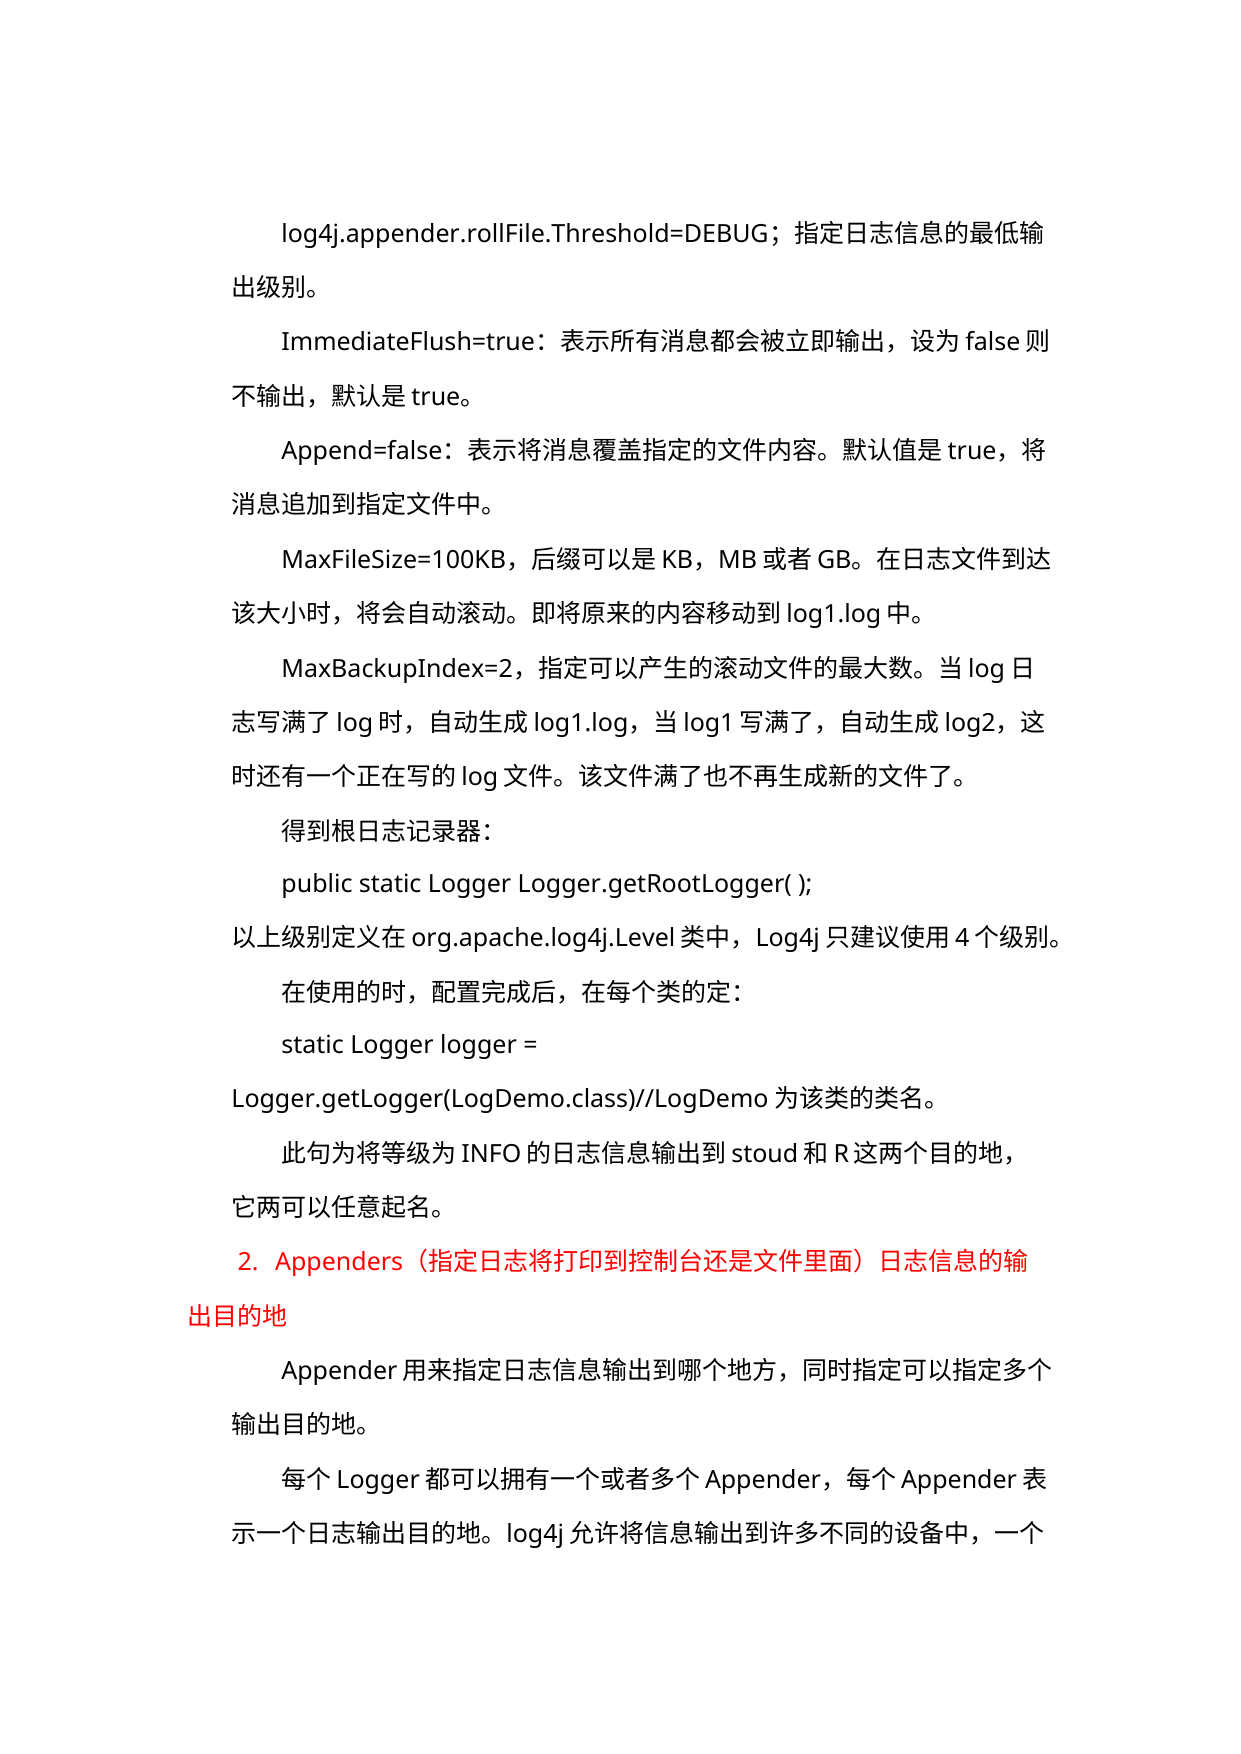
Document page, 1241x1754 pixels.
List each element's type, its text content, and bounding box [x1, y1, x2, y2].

text public static Logger Logger.getRootLogger( ); 以上级别定义在org.apache.log4j.Level类中，Log4j只建议使用4个级别。 [231, 866, 1053, 954]
text ImmediateFlush=true：表示所有消息都会被立即输出，设为false则不输出，默认是true。 [231, 322, 1053, 412]
text 此句为将等级为INFO的日志信息输出到stoud和R这两个目的地，它两可以任意起名。 [231, 1133, 1053, 1224]
text 在使用的时，配置完成后，在每个类的定： [231, 972, 1053, 1008]
text static Logger logger = Logger.getLogger(LogDemo.class)//LogDemo为该类的类名。 [231, 1026, 1053, 1115]
text 得到根日志记录器： [231, 811, 1053, 847]
text MaxBackupIndex=2，指定可以产生的滚动文件的最大数。当log日志写满了log时，自动生成log1.log，当log1写满了，自动生成log2，这时还有一个正在写的log文件。该文件满了也不再生成新的文件了。 [231, 648, 1053, 793]
text log4j.appender.rollFile.Threshold=DEBUG；指定日志信息的最低输出级别。 [231, 213, 1053, 304]
text Append=false：表示将消息覆盖指定的文件内容。默认值是true，将消息追加到指定文件中。 [231, 431, 1053, 521]
list Appenders（指定日志将打印到控制台还是文件里面）日志信息的输出目的地 [187, 1242, 1053, 1332]
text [231, 1459, 1053, 1550]
text MaxFileSize=100KB，后缀可以是KB，MB或者GB。在日志文件到达该大小时，将会自动滚动。即将原来的内容移动到log1.log中。 [231, 539, 1053, 630]
text Appender用来指定日志信息输出到哪个地方，同时指定可以指定多个输出目的地。 [231, 1351, 1053, 1441]
